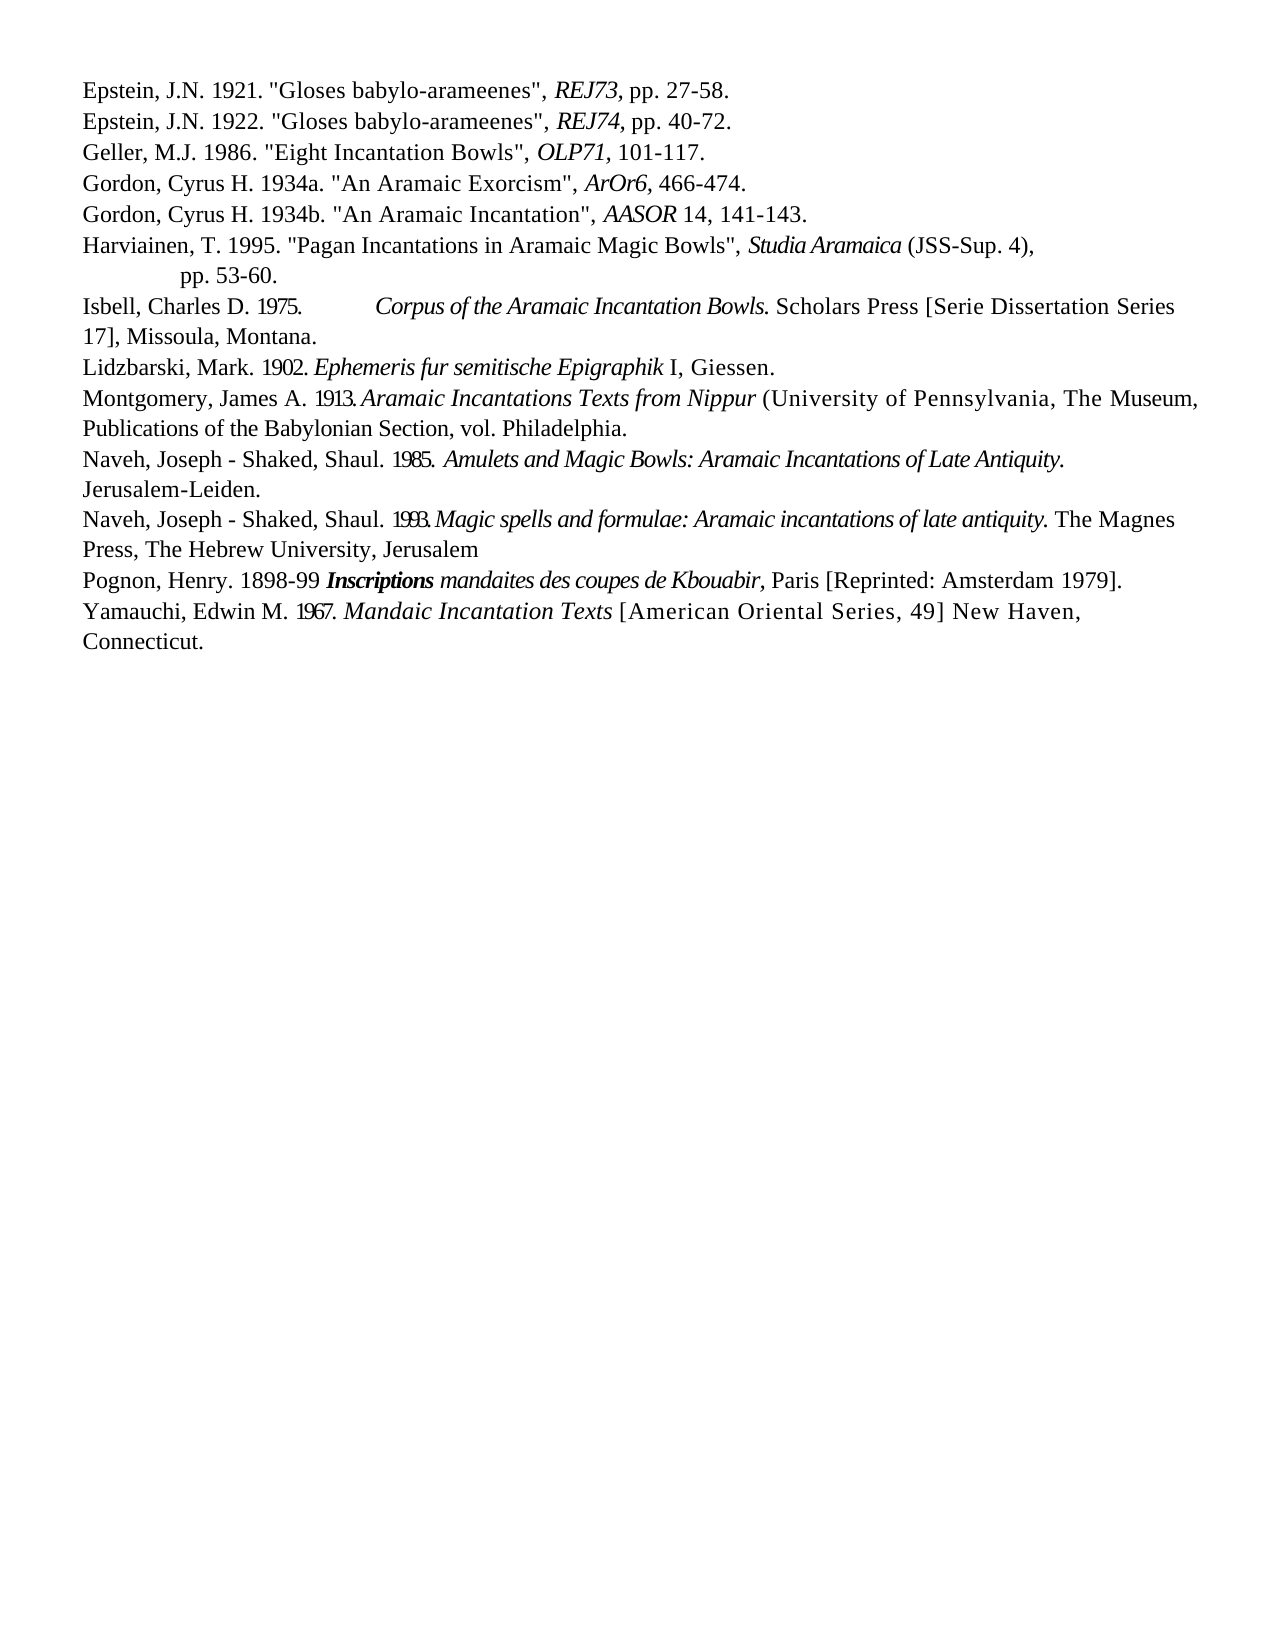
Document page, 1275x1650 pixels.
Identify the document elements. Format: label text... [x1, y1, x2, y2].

text Lidzbarski, Mark. 1902. Ephemeris fur semitische Epigraphik I, Giessen. [82, 352, 1200, 381]
text Montgomery, James A. 1913. Aramaic Incantations Texts from Nippur (University of Pennsylvania, The Museum, Publications of the Babylonian Section, vol. Philadelphia. Naveh, Joseph - Shaked, Shaul. 1985. Amulets and Magic Bowls: Aramaic Incantations of Late Antiquity. Jerusalem-Leiden. [82, 383, 1200, 502]
text Geller, M.J. 1986. "Eight Incantation Bowls", OLP71, 101-117. [82, 137, 1200, 166]
text Naveh, Joseph - Shaked, Shaul. 1993. Magic spells and formulae: Aramaic incantations of late antiquity. The Magnes Press, The Hebrew University, Jerusalem [82, 504, 1200, 563]
text Epstein, J.N. 1922. "Gloses babylo-arameenes", REJ74, pp. 40-72. [82, 106, 1200, 135]
text Pognon, Henry. 1898-99 Inscriptions mandaites des coupes de Kbouabir, Paris [Reprinted: Amsterdam 1979]. [82, 565, 1200, 594]
text Isbell, Charles D. 1975. Corpus of the Aramaic Incantation Bowls. Scholars Press [Serie Dissertation Series 17], Missoula, Montana. [82, 291, 1200, 349]
text pp. 53-60. [180, 261, 1200, 289]
text Epstein, J.N. 1921. "Gloses babylo-arameenes", REJ73, pp. 27-58. [82, 75, 1200, 104]
text Gordon, Cyrus H. 1934a. "An Aramaic Exorcism", ArOr6, 466-474. [82, 168, 1200, 197]
text Yamauchi, Edwin M. 1967. Mandaic Incantation Texts [American Oriental Series, 49] New Haven, Connecticut. [82, 596, 1200, 655]
text Harviainen, T. 1995. "Pagan Incantations in Aramaic Magic Bowls", Studia Aramaica (JSS-Sup. 4), [82, 230, 1200, 259]
text Gordon, Cyrus H. 1934b. "An Aramaic Incantation", AASOR 14, 141-143. [82, 199, 1200, 228]
